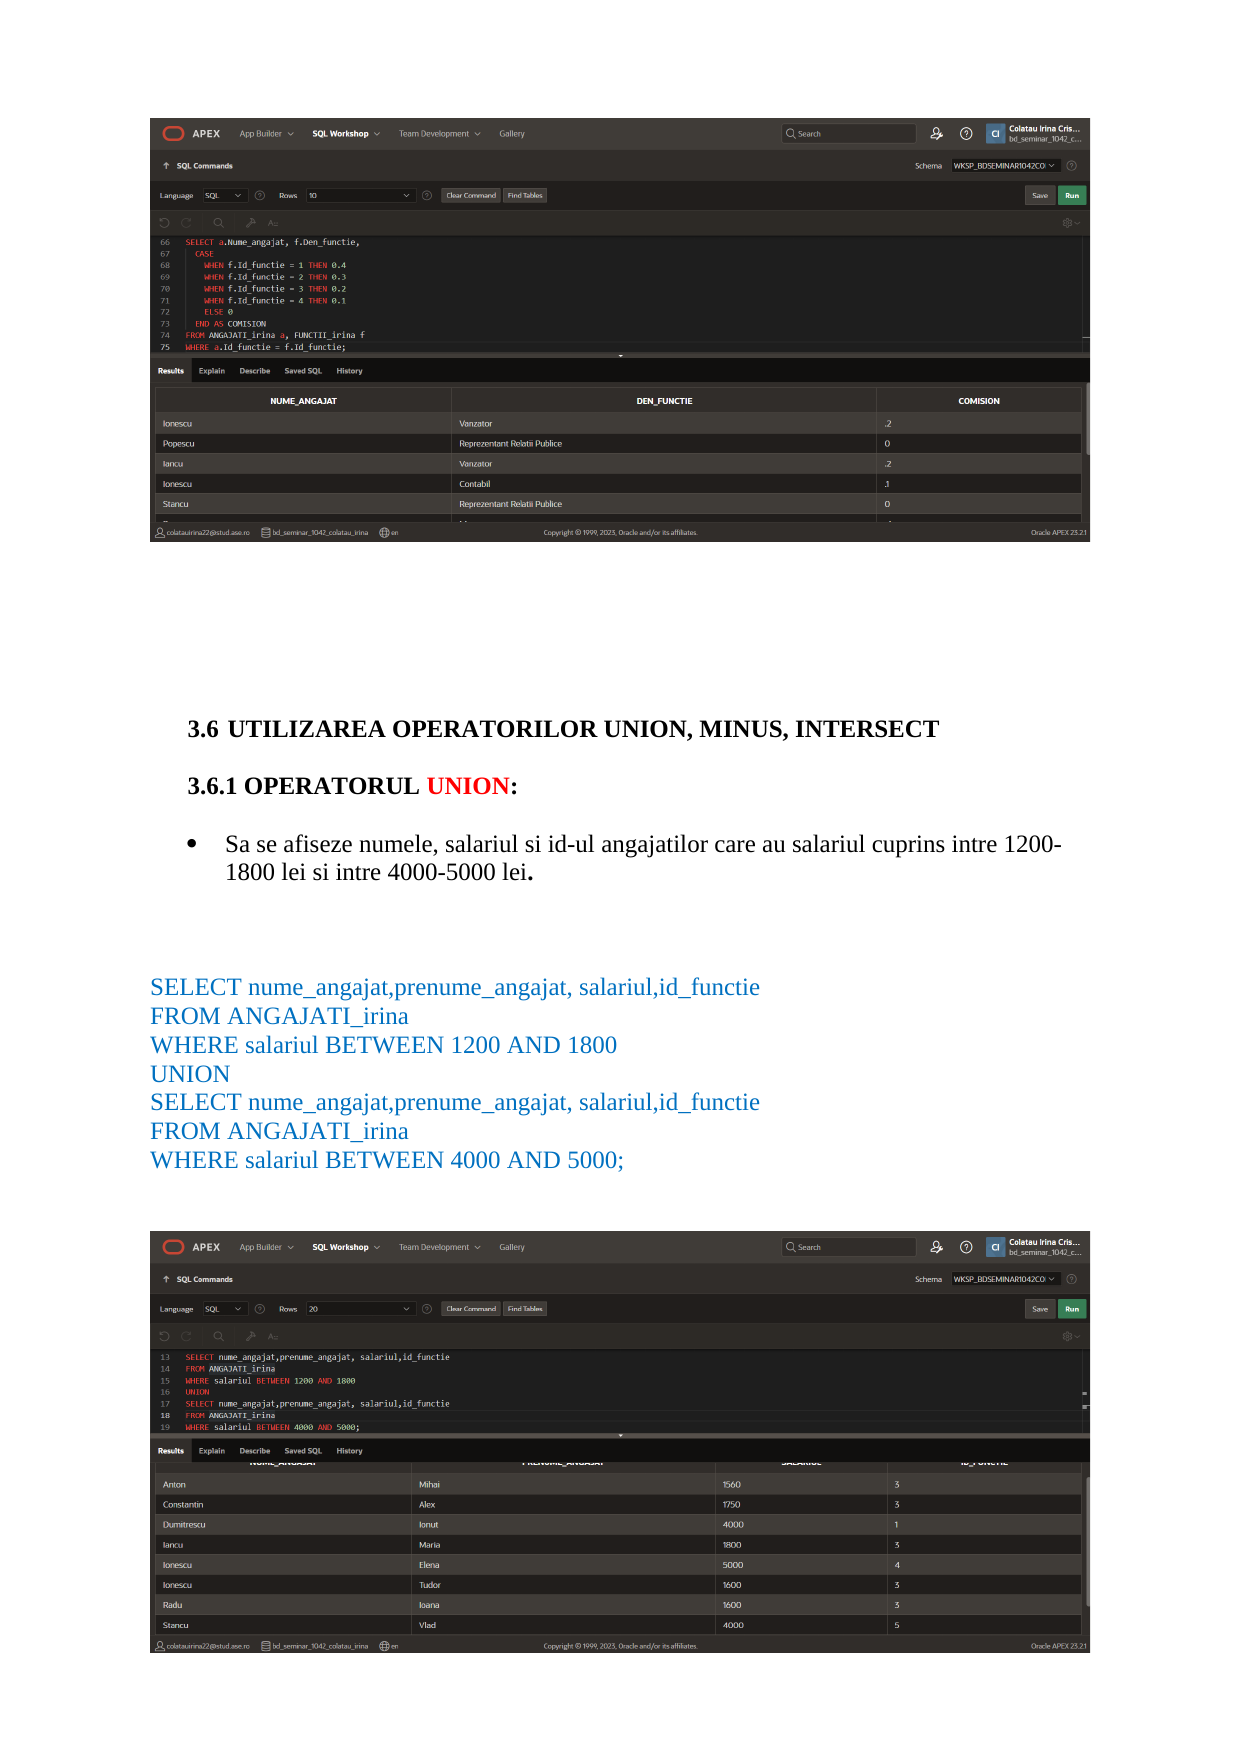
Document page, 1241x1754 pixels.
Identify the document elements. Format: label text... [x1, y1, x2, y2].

picture [150, 1231, 1091, 1653]
text WHERE salariul BETWEEN 4000 AND 5000; [150, 1145, 1090, 1174]
text SELECT nume_angajat,prenume_angajat, salariul,id_functie [150, 1087, 1090, 1116]
list Sa se afiseze numele, salariul si id-ul angajatilor care au salariul cuprins intre 1200-1800 lei si intre 4000-5000 lei. [187, 829, 1090, 886]
picture [150, 118, 1091, 542]
list UTILIZAREA OPERATORILOR UNION, MINUS, INTERSECT [187, 714, 1090, 742]
text SELECT nume_angajat,prenume_angajat, salariul,id_functie [150, 972, 1090, 1001]
text WHERE salariul BETWEEN 1200 AND 1800 [150, 1030, 1090, 1059]
text UNION [150, 1059, 1090, 1087]
text FROM ANGAJATI_irina [150, 1001, 1090, 1030]
text 3.6.1 OPERATORUL UNION: [187, 771, 1090, 800]
text FROM ANGAJATI_irina [150, 1116, 1090, 1145]
